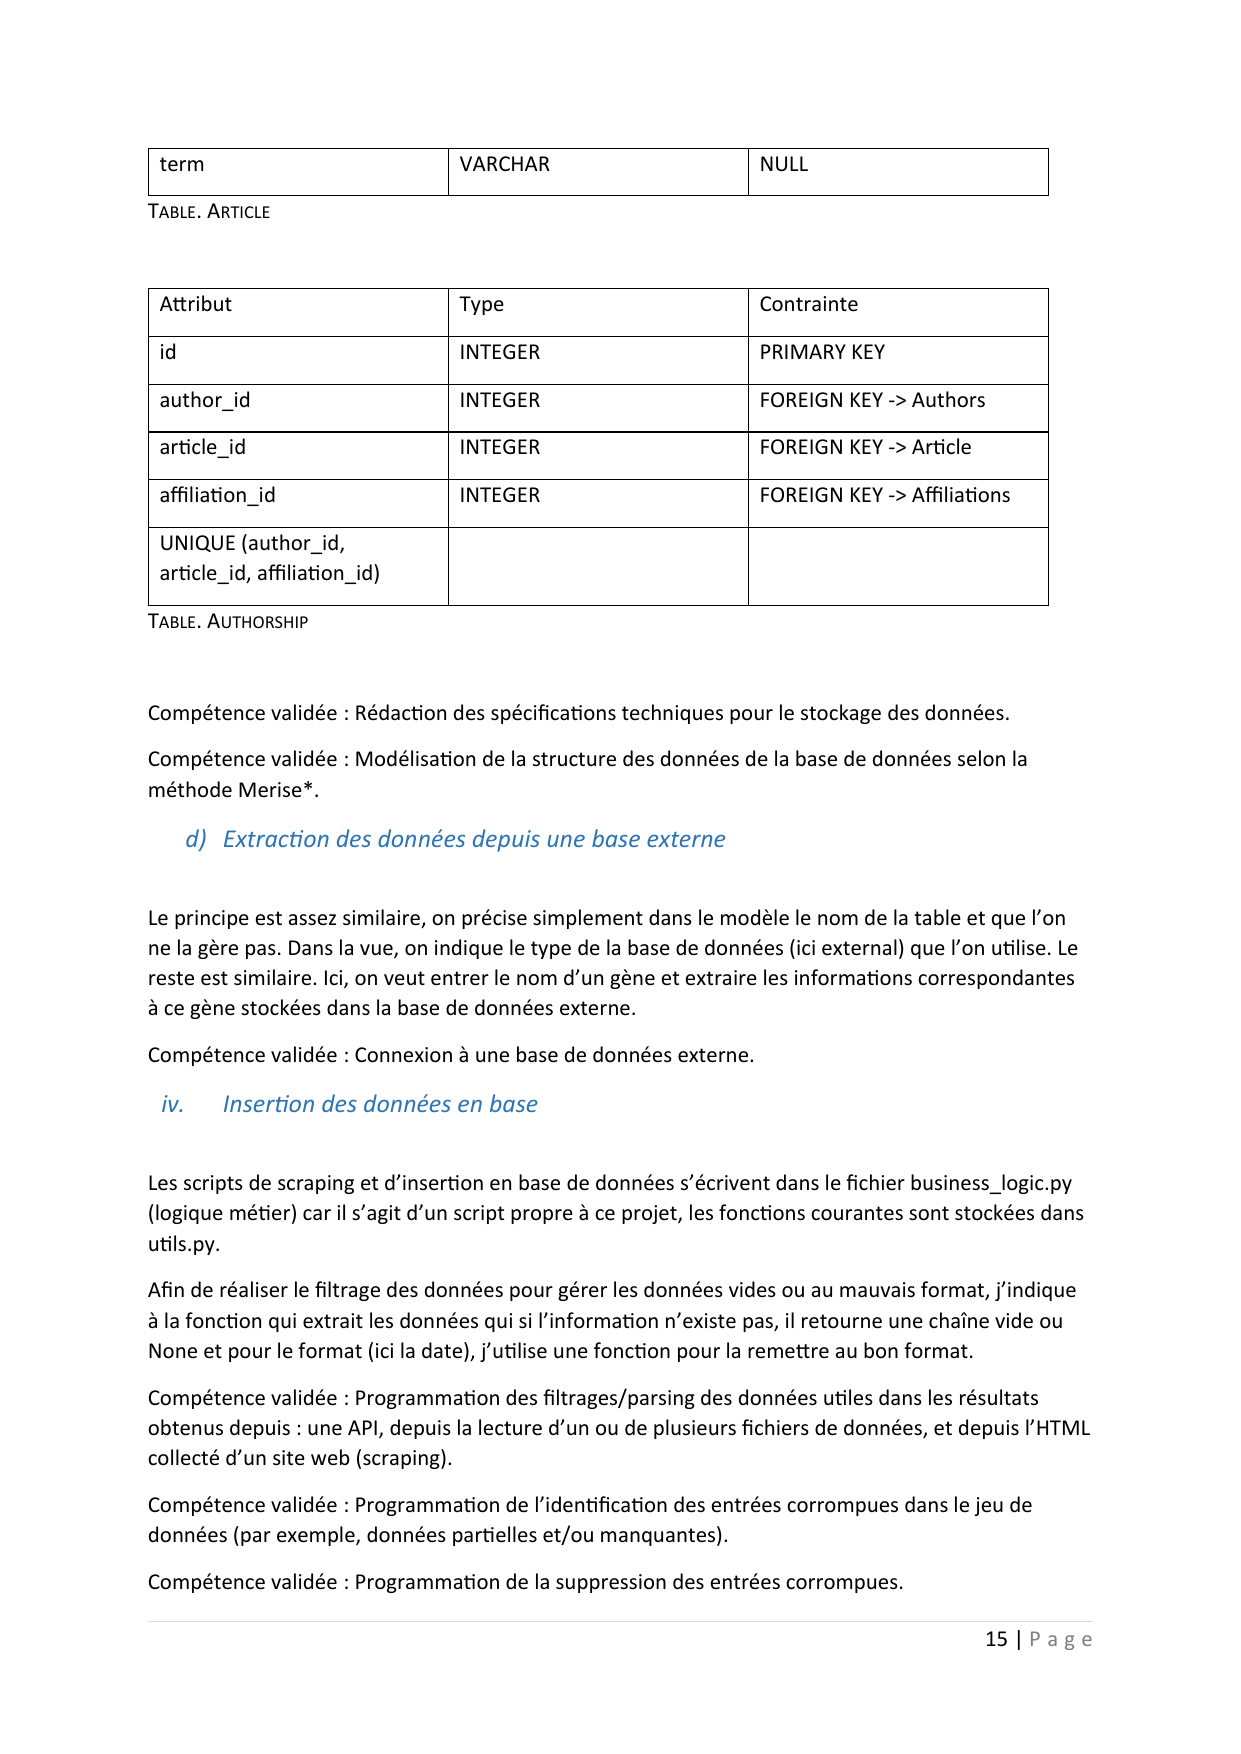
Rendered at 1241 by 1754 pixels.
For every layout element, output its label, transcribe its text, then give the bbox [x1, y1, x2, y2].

subtitle Extraction des données depuis une base externe [185, 822, 1093, 853]
table_cell FOREIGN KEY -> Authors [749, 385, 1048, 431]
text Compétence validée : Programmation des filtrages/parsing des données utiles dans les résultats obtenus depuis : une API, depuis la lecture d’un ou de plusieurs fichiers de données, et depuis l’HTML collecté d’un site web (scraping). [148, 1383, 1093, 1471]
table_cell article_id [149, 433, 448, 479]
text Les scripts de scraping et d’insertion en base de données s’écrivent dans le fichier business_logic.py (logique métier) car il s’agit d’un script propre à ce projet, les fonctions courantes sont stockées dans utils.py. [148, 1168, 1093, 1257]
text Compétence validée : Programmation de la suppression des entrées corrompues. [148, 1567, 1093, 1595]
table_cell FOREIGN KEY -> Article [749, 433, 1048, 479]
table_cell id [149, 337, 448, 384]
table_cell INTEGER [449, 337, 748, 384]
table_cell [749, 528, 1048, 605]
text Compétence validée : Rédaction des spécifications techniques pour le stockage des données. [148, 698, 1093, 726]
text Compétence validée : Modélisation de la structure des données de la base de données selon la méthode Merise*. [148, 744, 1093, 803]
table_cell [449, 528, 748, 605]
table_cell PRIMARY KEY [749, 337, 1048, 384]
table_cell INTEGER [449, 433, 748, 479]
table_header Type [449, 289, 748, 336]
text Compétence validée : Connexion à une base de données externe. [148, 1040, 1093, 1068]
subtitle Insertion des données en base [185, 1087, 1093, 1119]
text Table. Authorship [148, 606, 1093, 634]
table_cell UNIQUE (author_id, article_id, affiliation_id) [149, 528, 448, 605]
table_cell INTEGER [449, 385, 748, 431]
table_cell VARCHAR [449, 149, 748, 195]
table_cell term [149, 149, 448, 195]
text Afin de réaliser le filtrage des données pour gérer les données vides ou au mauvais format, j’indique à la fonction qui extrait les données qui si l’information n’existe pas, il retourne une chaîne vide ou None et pour le format (ici la date), j’utilise une fonction pour la remettre au bon format. [148, 1276, 1093, 1364]
table_cell author_id [149, 385, 448, 431]
table_header Contrainte [749, 289, 1048, 336]
text Compétence validée : Programmation de l’identification des entrées corrompues dans le jeu de données (par exemple, données partielles et/ou manquantes). [148, 1490, 1093, 1548]
table_cell INTEGER [449, 480, 748, 527]
table_cell FOREIGN KEY -> Affiliations [749, 480, 1048, 527]
text Table. Article [148, 196, 1093, 224]
table_header Attribut [149, 289, 448, 336]
table_cell NULL [749, 149, 1048, 195]
table_cell affiliation_id [149, 480, 448, 527]
text Le principe est assez similaire, on précise simplement dans le modèle le nom de la table et que l’on ne la gère pas. Dans la vue, on indique le type de la base de données (ici external) que l’on utilise. Le reste est similaire. Ici, on veut entrer le nom d’un gène et extraire les informations correspondantes à ce gène stockées dans la base de données externe. [148, 903, 1093, 1021]
